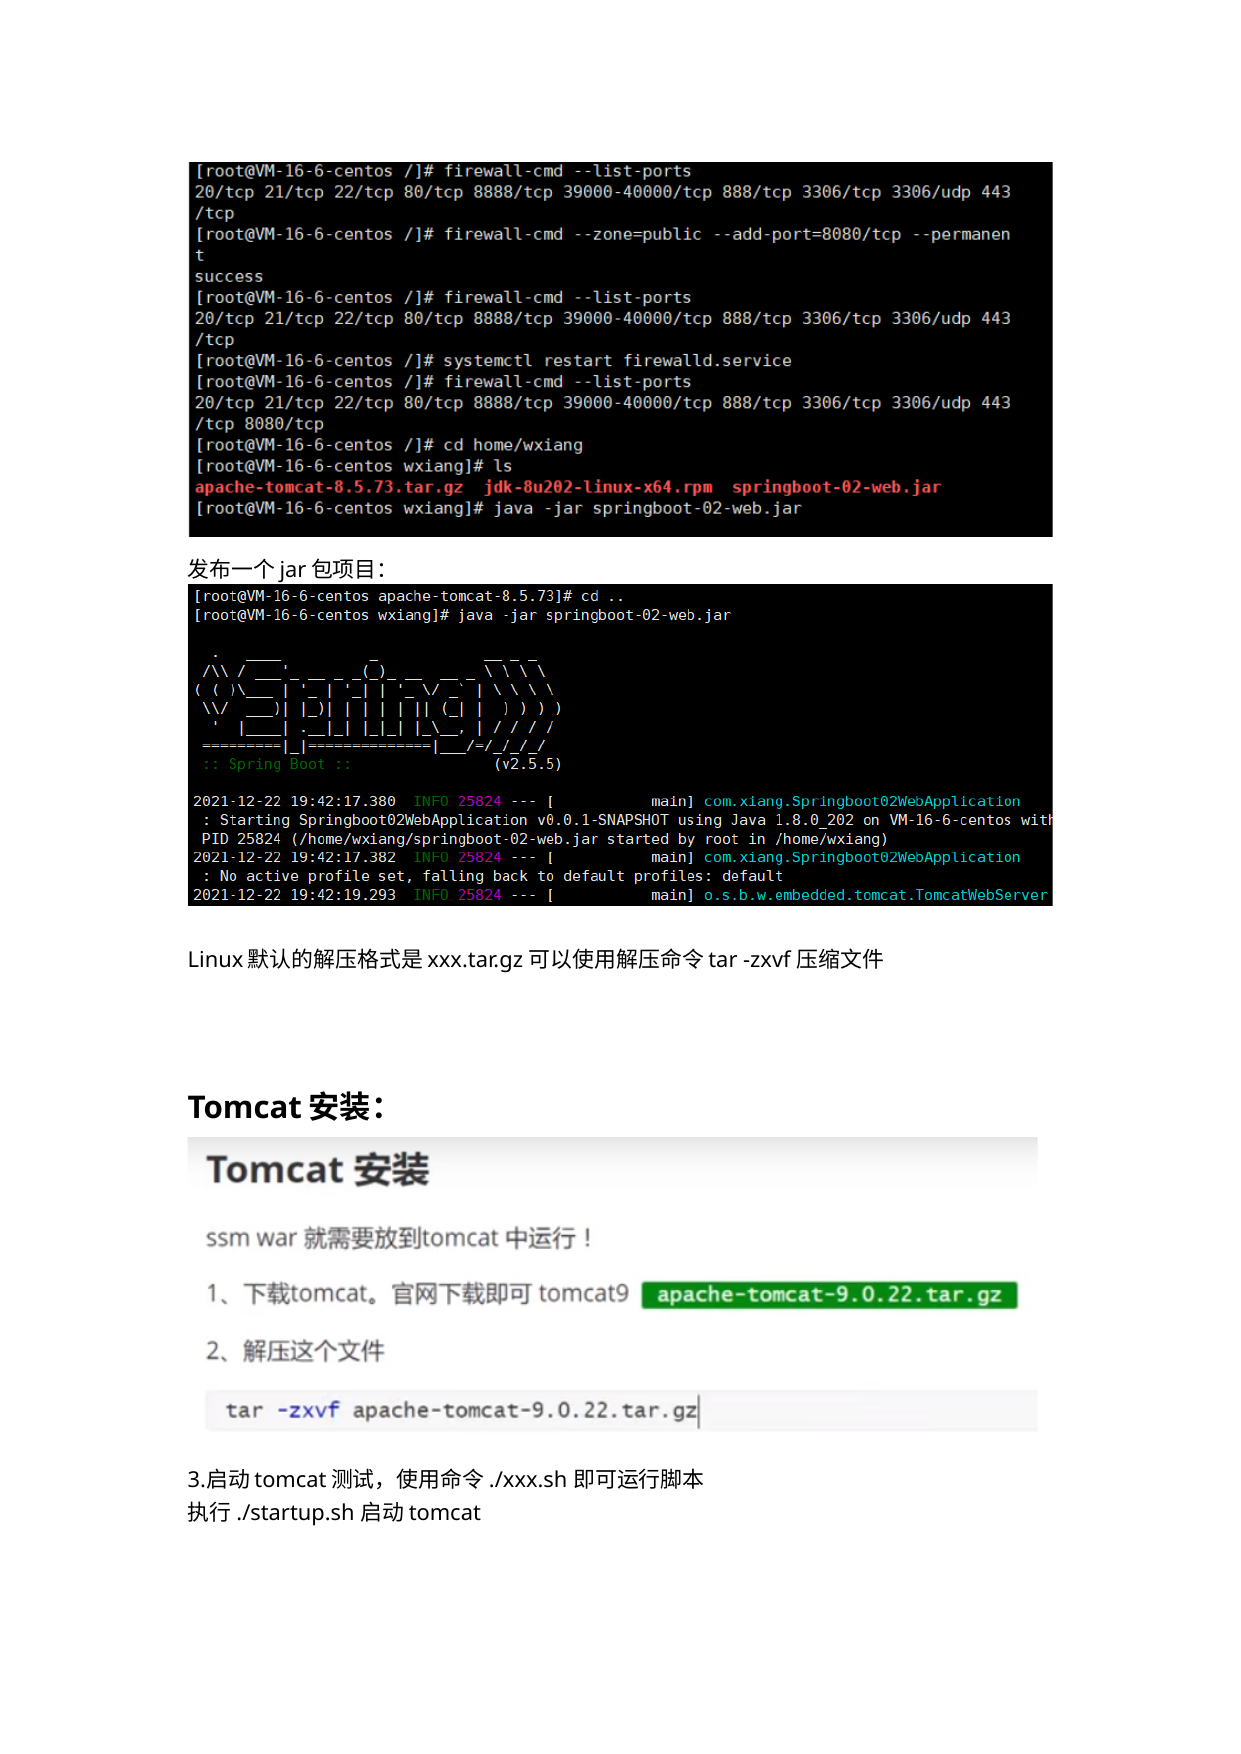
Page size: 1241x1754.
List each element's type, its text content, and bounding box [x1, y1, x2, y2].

text 执行 ./startup.sh 启动tomcat [187, 1494, 1053, 1527]
picture [187, 1137, 1038, 1447]
text 3.启动tomcat测试，使用命令 ./xxx.sh 即可运行脚本 [187, 1462, 1053, 1494]
text 发布一个jar包项目： [187, 552, 1053, 584]
text Tomcat安装： [187, 1072, 1053, 1137]
text Linux默认的解压格式是xxx.tar.gz 可以使用解压命令tar -zxvf 压缩文件 [187, 942, 1053, 974]
picture [187, 584, 1053, 906]
picture [187, 162, 1053, 537]
